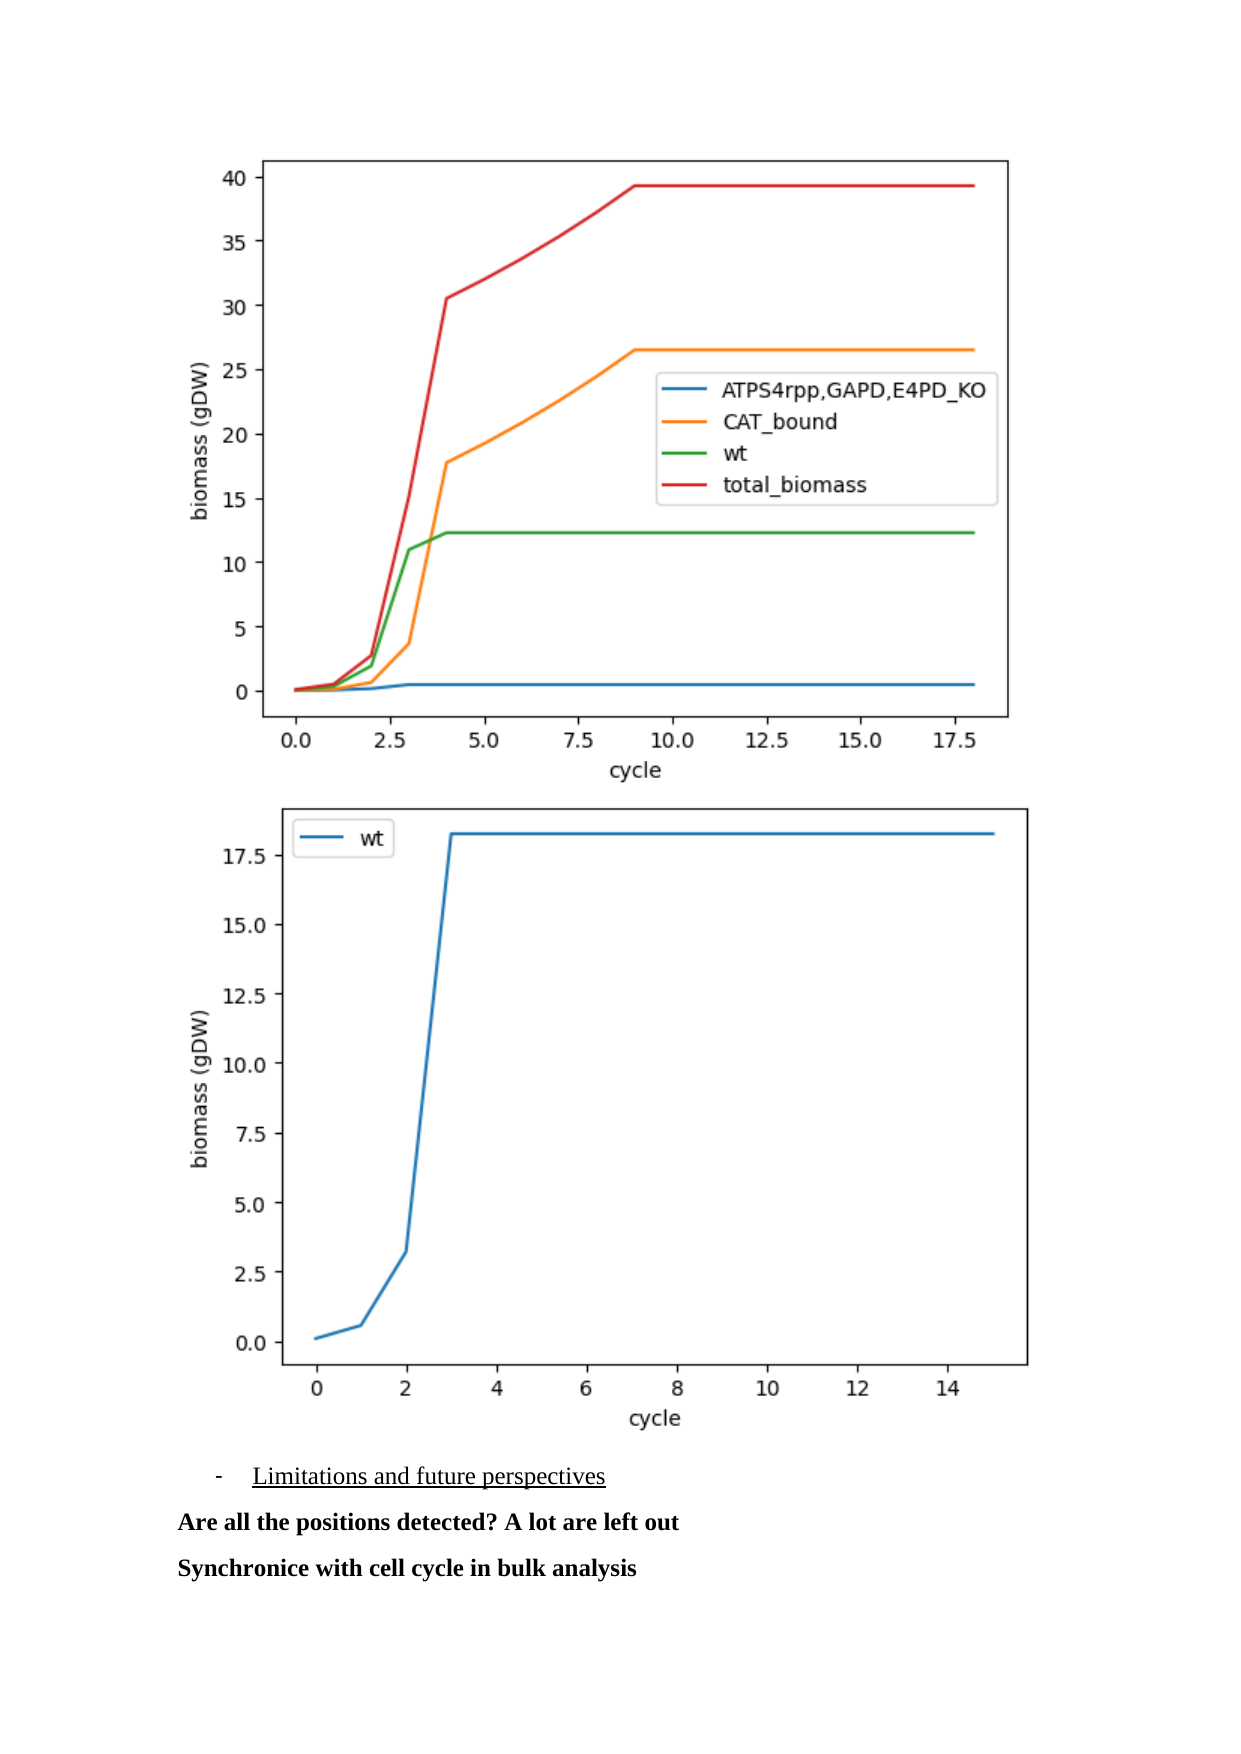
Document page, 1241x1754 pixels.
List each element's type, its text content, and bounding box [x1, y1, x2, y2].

text Are all the positions detected? A lot are left out [177, 1507, 1063, 1536]
list Limitations and future perspectives [215, 1460, 1063, 1491]
picture [177, 147, 1042, 1444]
text Synchronice with cell cycle in bulk analysis [177, 1553, 1063, 1582]
